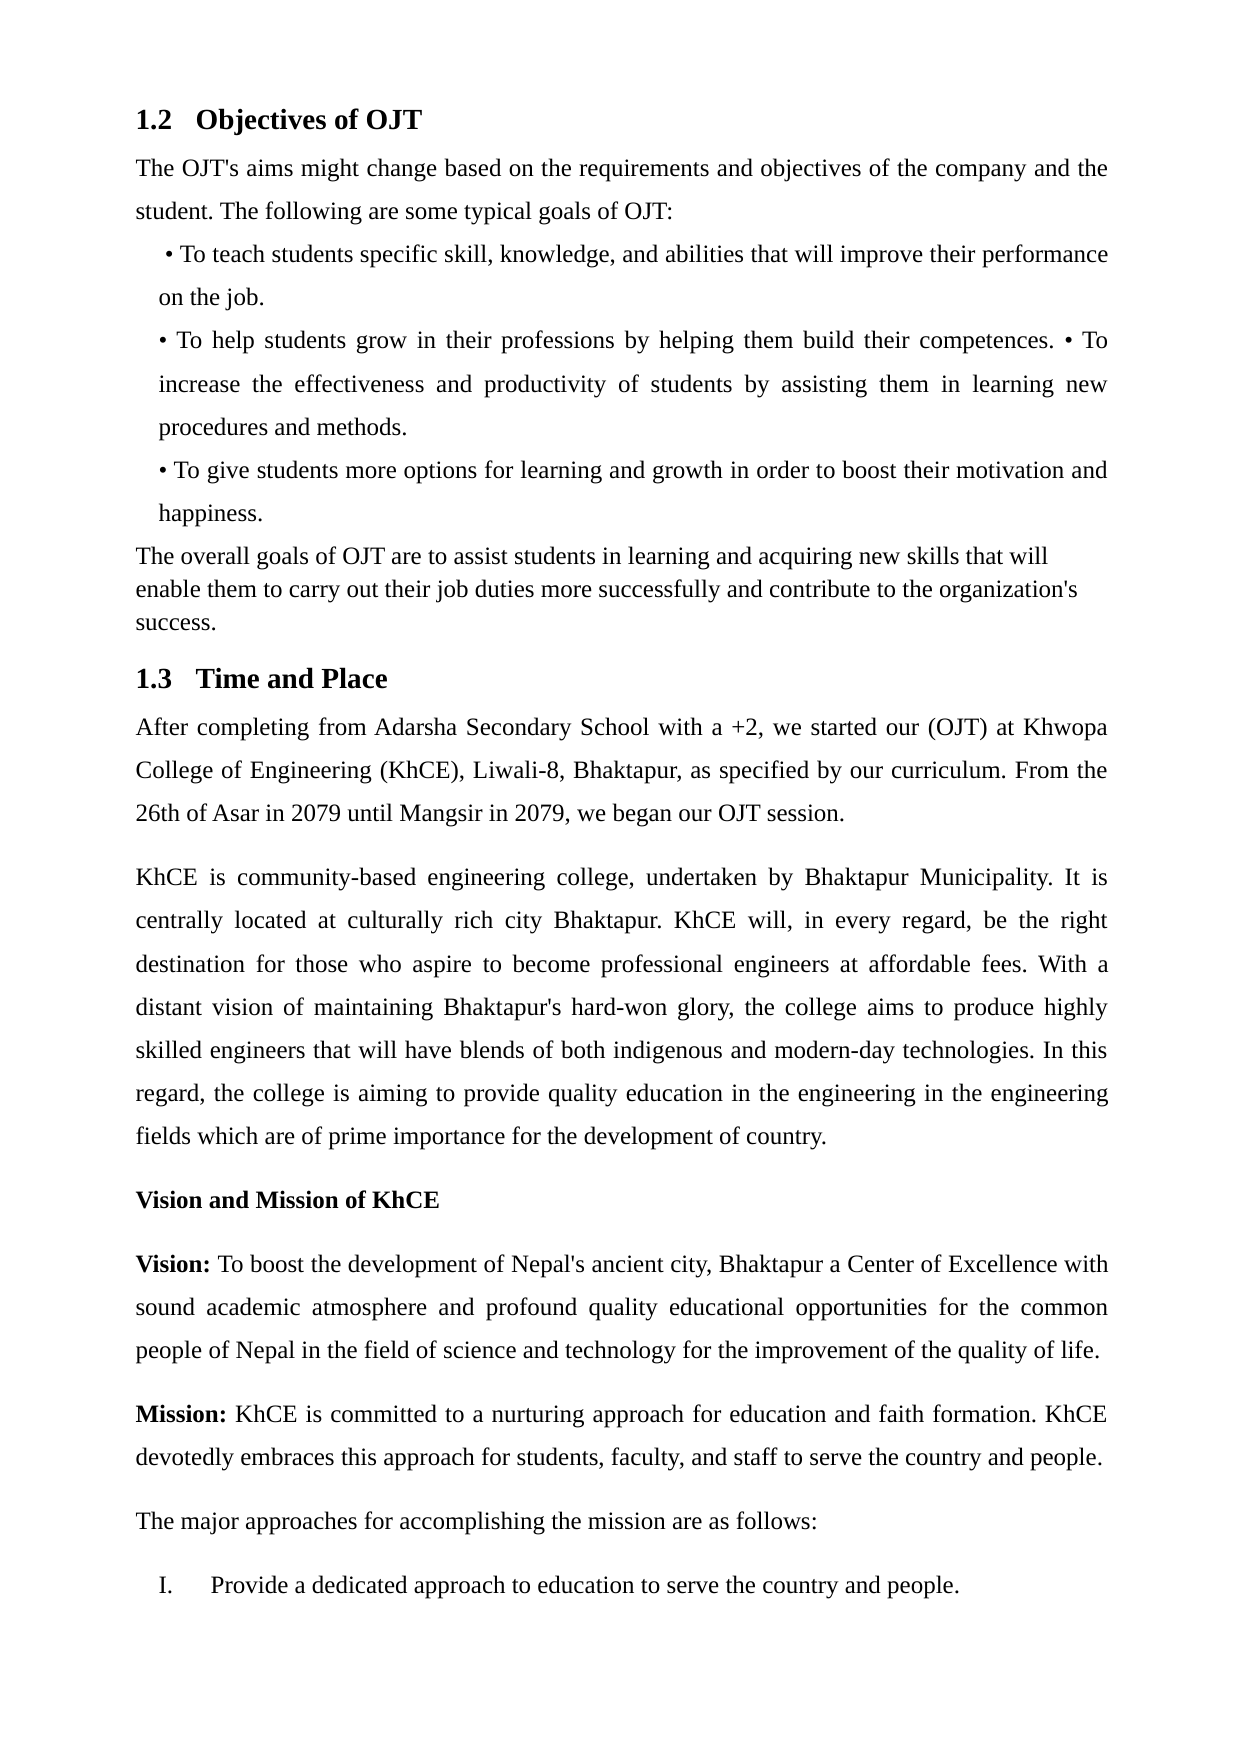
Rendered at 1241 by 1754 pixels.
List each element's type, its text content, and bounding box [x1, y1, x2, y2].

text After completing from Adarsha Secondary School with a +2, we started our (OJT) at Khwopa College of Engineering (KhCE), Liwali-8, Bhaktapur, as specified by our curriculum. From the 26th of Asar in 2079 until Mangsir in 2079, we began our OJT session. [135, 712, 1109, 827]
text The major approaches for accomplishing the mission are as follows: [135, 1506, 1109, 1535]
text Vision and Mission of KhCE [135, 1185, 1109, 1214]
subtitle Objectives of OJT [135, 102, 1109, 136]
list • To teach students specific skill, knowledge, and abilities that will improve their performance on the job. [158, 239, 1109, 311]
text Mission: KhCE is committed to a nurturing approach for education and faith formation. KhCE devotedly embraces this approach for students, faculty, and staff to serve the country and people. [135, 1399, 1109, 1471]
text Vision: To boost the development of Nepal's ancient city, Bhaktapur a Center of Excellence with sound academic atmosphere and profound quality educational opportunities for the common people of Nepal in the field of science and technology for the improvement of the quality of life. [135, 1249, 1109, 1364]
list • To give students more options for learning and growth in order to boost their motivation and happiness. [158, 455, 1109, 527]
text The overall goals of OJT are to assist students in learning and acquiring new skills that will enable them to carry out their job duties more successfully and contribute to the organization's success. [135, 541, 1115, 636]
text KhCE is community-based engineering college, undertaken by Bhaktapur Municipality. It is centrally located at culturally rich city Bhaktapur. KhCE will, in every regard, be the right destination for those who aspire to become professional engineers at affordable fees. With a distant vision of maintaining Bhaktapur's hard-won glory, the college aims to produce highly skilled engineers that will have blends of both indigenous and modern-day technologies. In this regard, the college is aiming to provide quality education in the engineering in the engineering fields which are of prime importance for the development of country. [135, 862, 1109, 1150]
subtitle Time and Place [135, 661, 1109, 695]
list The OJT's aims might change based on the requirements and objectives of the company and the student. The following are some typical goals of OJT: [135, 153, 1109, 225]
list • To help students grow in their professions by helping them build their competences. • To increase the effectiveness and productivity of students by assisting them in learning new procedures and methods. [158, 326, 1109, 441]
list Provide a dedicated approach to education to serve the country and people. [173, 1570, 1109, 1599]
